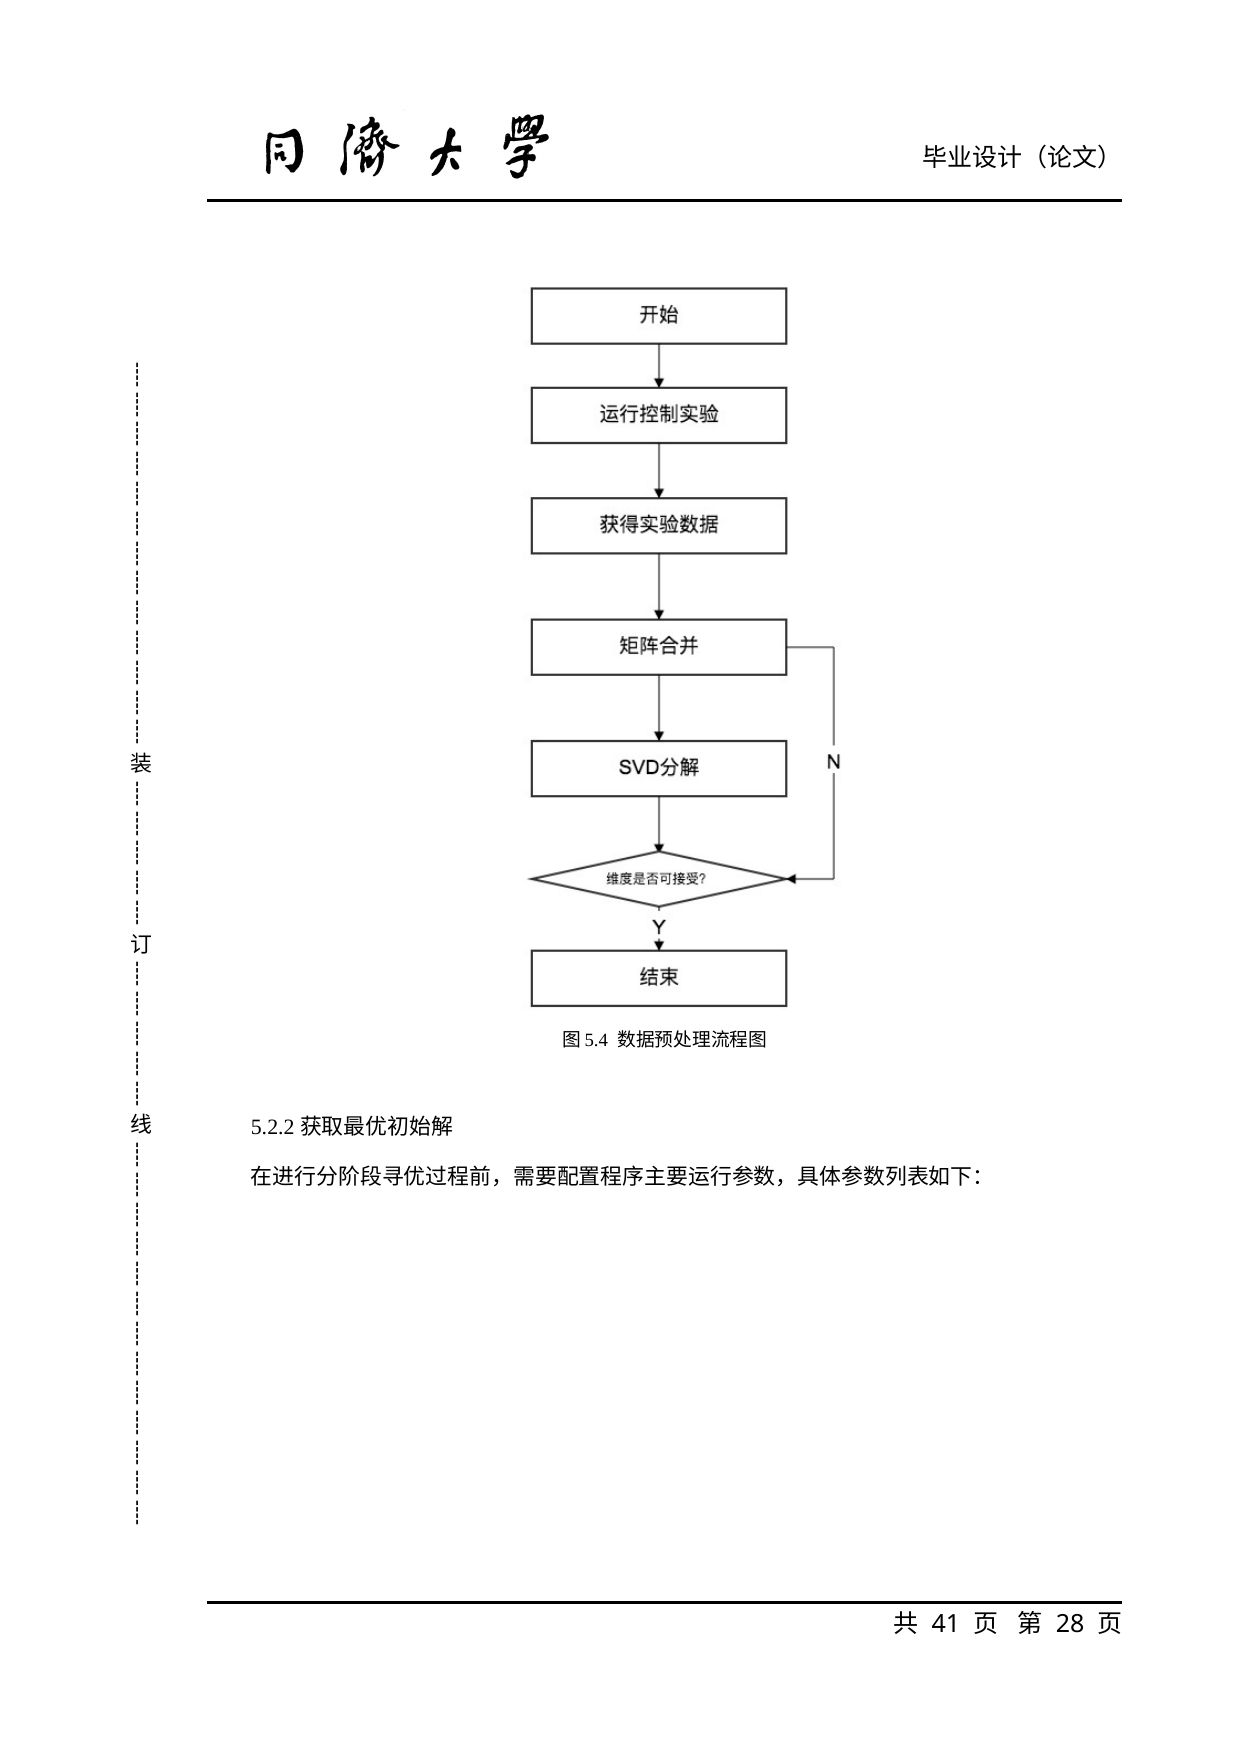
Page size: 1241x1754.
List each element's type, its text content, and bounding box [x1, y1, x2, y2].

picture [512, 272, 855, 1017]
subtitle 5.2.2 获取最优初始解 [207, 1104, 1122, 1142]
text 在进行分阶段寻优过程前，需要配置程序主要运行参数，具体参数列表如下： [207, 1154, 1122, 1192]
picture [244, 106, 567, 185]
